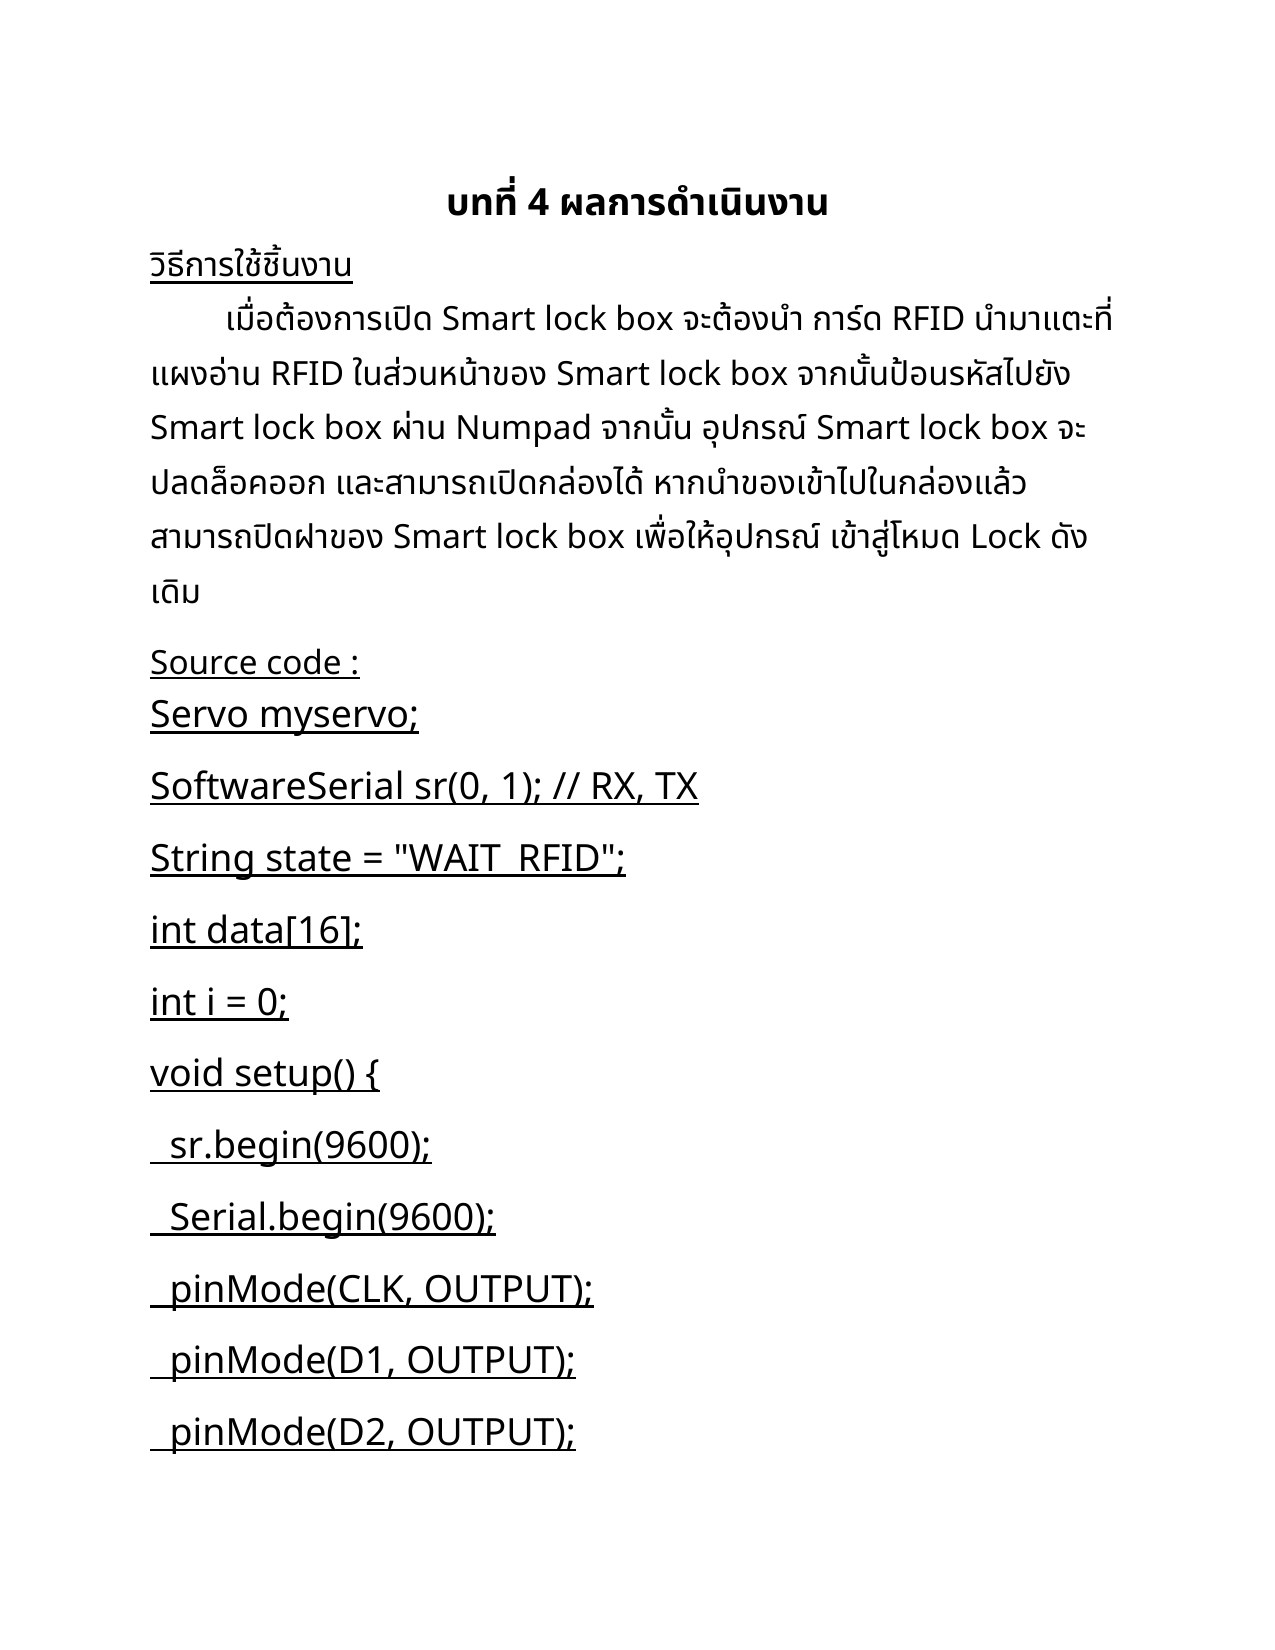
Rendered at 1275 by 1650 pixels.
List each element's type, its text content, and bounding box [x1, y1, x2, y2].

text pinMode(D1, OUTPUT); [150, 1334, 1125, 1385]
text int i = 0; [150, 975, 1125, 1026]
text String state = "WAIT_RFID"; [150, 831, 1125, 882]
subtitle วิธีการใช้ชิ้นงาน [150, 241, 1125, 291]
text Servo myservo; [150, 688, 1125, 739]
text เมื่อต้องการเปิด Smart lock box จะต้องนำ การ์ด RFID นำมาแตะที่แผงอ่าน RFID ในส่วนหน้าของ Smart lock box จากนั้นป้อนรหัสไปยัง Smart lock box ผ่าน Numpad จากนั้น อุปกรณ์ Smart lock box จะปลดล็อคออก และสามารถเปิดกล่องได้ หากนำของเข้าไปในกล่องแล้ว สามารถปิดฝาของ Smart lock box เพื่อให้อุปกรณ์ เข้าสู่โหมด Lock ดังเดิม [150, 295, 1125, 618]
text pinMode(CLK, OUTPUT); [150, 1262, 1125, 1313]
text void setup() { [150, 1047, 1125, 1098]
text Serial.begin(9600); [150, 1190, 1125, 1241]
text pinMode(D2, OUTPUT); [150, 1405, 1125, 1456]
subtitle บทที่ 4 ผลการดำเนินงาน [150, 175, 1125, 232]
text int data[16]; [150, 903, 1125, 954]
text SoftwareSerial sr(0, 1); // RX, TX [150, 759, 1125, 811]
subtitle Source code : [150, 639, 1125, 684]
text sr.begin(9600); [150, 1118, 1125, 1169]
